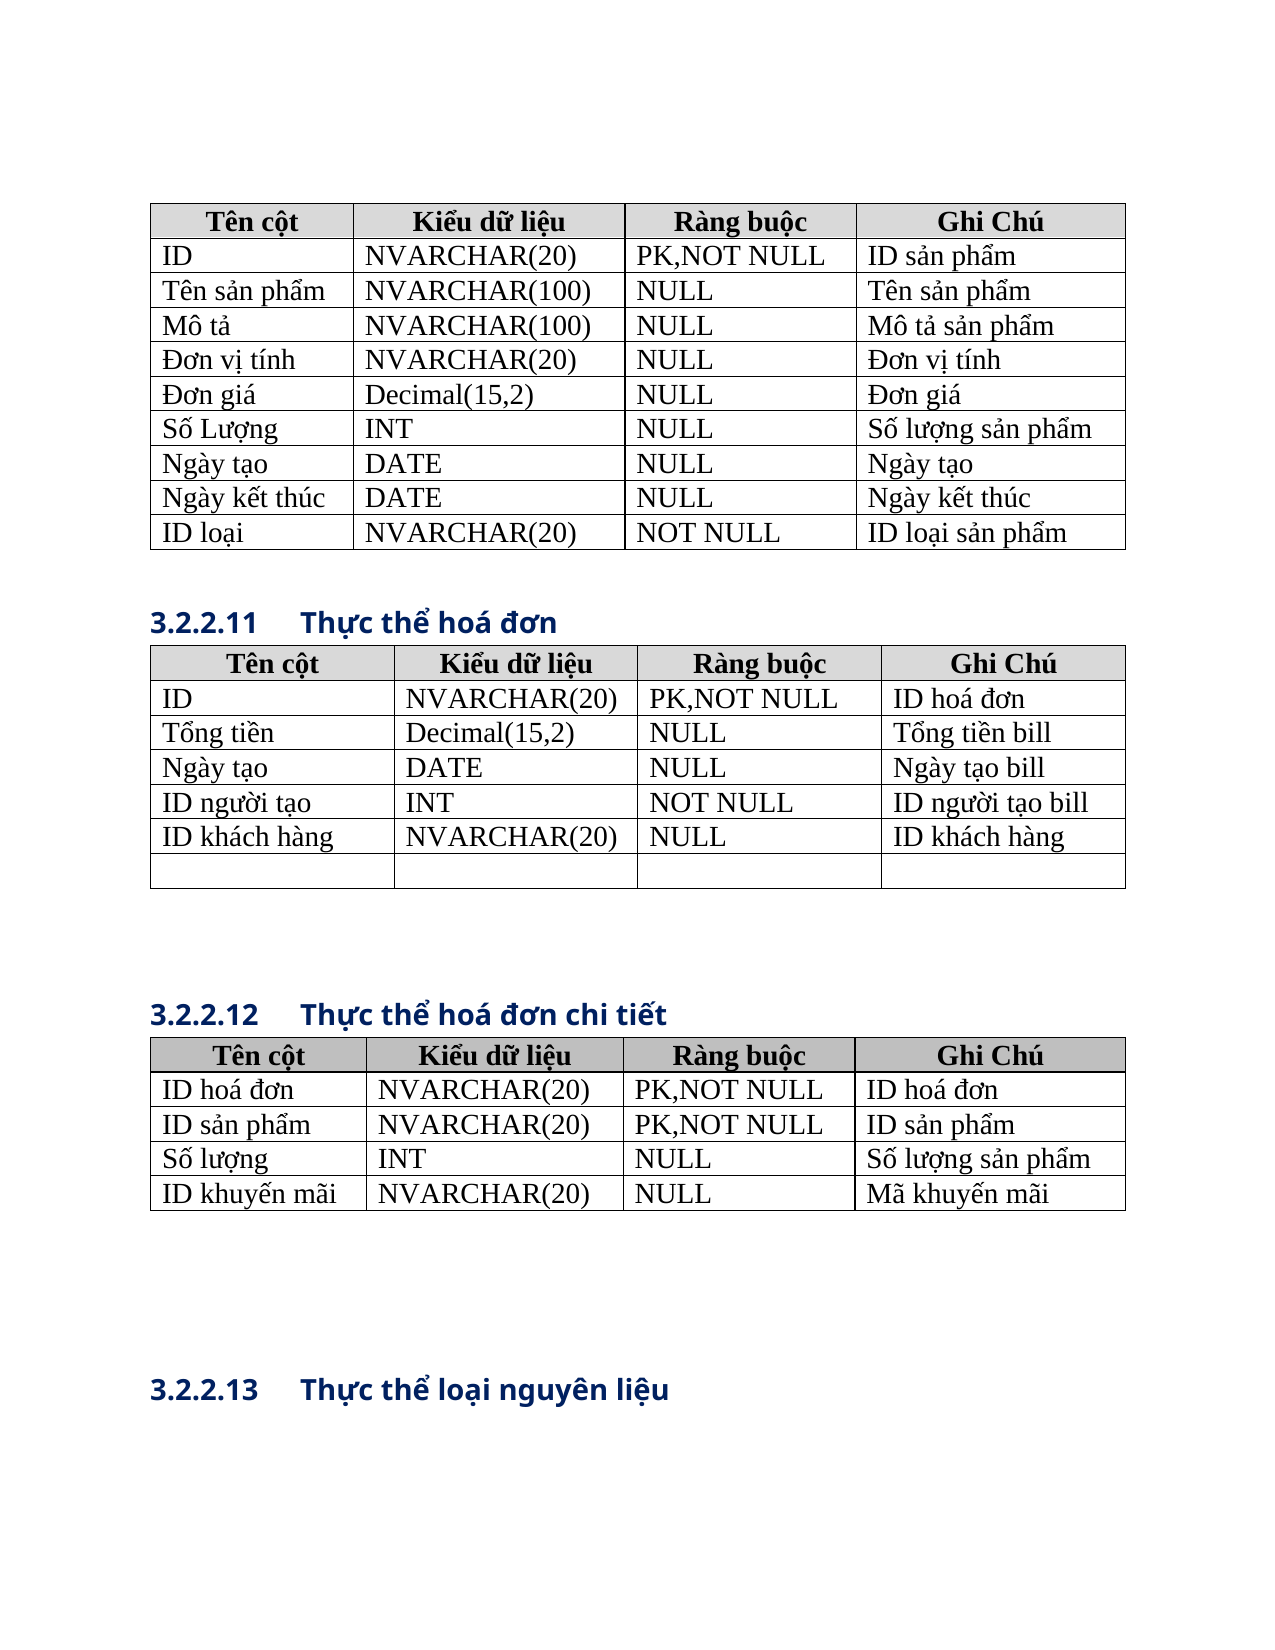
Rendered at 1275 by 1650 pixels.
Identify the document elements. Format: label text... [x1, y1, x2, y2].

table_cell ID [151, 681, 394, 714]
table_cell INT [367, 1142, 623, 1175]
table_cell Ngày kết thúc [151, 481, 353, 514]
table_cell NVARCHAR(20) [395, 681, 637, 714]
table_cell Decimal(15,2) [354, 377, 624, 410]
table_header Kiểu dữ liệu [395, 646, 637, 680]
table_cell NULL [626, 308, 856, 341]
table_cell NVARCHAR(20) [354, 515, 624, 549]
table_cell Ngày tạo [151, 750, 394, 784]
table_cell NOT NULL [638, 785, 881, 818]
table_cell NULL [626, 342, 856, 376]
table_cell Số Lượng [151, 411, 353, 445]
table_cell Mô tả [151, 308, 353, 341]
table_cell [395, 854, 637, 887]
table_cell DATE [395, 750, 637, 784]
table_cell NVARCHAR(20) [354, 239, 624, 272]
table_cell Tên sản phẩm [857, 273, 1125, 307]
table_cell Ngày tạo [151, 446, 353, 479]
table_cell ID hoá đơn [882, 681, 1125, 714]
table_cell NVARCHAR(20) [367, 1107, 623, 1141]
table_cell Mô tả sản phẩm [857, 308, 1125, 341]
table_cell DATE [354, 446, 624, 479]
table_cell Đơn giá [151, 377, 353, 410]
table_cell Đơn vị tính [857, 342, 1125, 376]
subtitle Thực thể hoá đơn [150, 602, 1125, 642]
table_cell Đơn vị tính [151, 342, 353, 376]
table_cell INT [354, 411, 624, 445]
table_cell [638, 854, 881, 887]
table_cell PK,NOT NULL [624, 1073, 854, 1106]
table_cell ID người tạo bill [882, 785, 1125, 818]
table_header Ràng buộc [638, 646, 881, 680]
table_cell NULL [626, 273, 856, 307]
table_cell Ngày tạo bill [882, 750, 1125, 784]
table_cell ID loại [151, 515, 353, 549]
table_cell ID khuyến mãi [151, 1176, 366, 1210]
table_cell ID loại sản phẩm [857, 515, 1125, 549]
table_cell Tổng tiền bill [882, 716, 1125, 749]
table_cell Mã khuyến mãi [856, 1176, 1125, 1210]
table_cell Số lượng sản phẩm [856, 1142, 1125, 1175]
table_cell NVARCHAR(100) [354, 273, 624, 307]
table_cell [151, 854, 394, 887]
table_cell ID [151, 239, 353, 272]
table_cell ID khách hàng [882, 819, 1125, 853]
table_cell ID hoá đơn [856, 1073, 1125, 1106]
table_cell ID sản phẩm [151, 1107, 366, 1141]
table_cell ID sản phẩm [857, 239, 1125, 272]
table_cell NVARCHAR(20) [354, 342, 624, 376]
table_cell ID khách hàng [151, 819, 394, 853]
table_header Kiểu dữ liệu [354, 204, 624, 237]
table_cell NULL [638, 819, 881, 853]
table_cell NULL [626, 481, 856, 514]
table_cell Ngày tạo [857, 446, 1125, 479]
subtitle Thực thể hoá đơn chi tiết [150, 994, 1125, 1034]
table_cell NULL [624, 1176, 854, 1210]
table_cell NOT NULL [626, 515, 856, 549]
table_cell Đơn giá [857, 377, 1125, 410]
table_cell NVARCHAR(20) [367, 1073, 623, 1106]
table_header Ghi Chú [882, 646, 1125, 680]
table_cell NVARCHAR(20) [367, 1176, 623, 1210]
table_cell NULL [626, 411, 856, 445]
table_header Ràng buộc [626, 204, 856, 237]
table_cell Tổng tiền [151, 716, 394, 749]
table_cell Ngày kết thúc [857, 481, 1125, 514]
table_cell [882, 854, 1125, 887]
table_cell Số lượng sản phẩm [857, 411, 1125, 445]
table_cell Decimal(15,2) [395, 716, 637, 749]
table_cell NULL [638, 716, 881, 749]
table_cell INT [395, 785, 637, 818]
table_cell PK,NOT NULL [638, 681, 881, 714]
table_header Ràng buộc [624, 1038, 854, 1071]
table_header Tên cột [151, 1038, 366, 1071]
table_header Kiểu dữ liệu [367, 1038, 623, 1071]
table_cell NULL [624, 1142, 854, 1175]
table_cell ID sản phẩm [856, 1107, 1125, 1141]
table_cell PK,NOT NULL [624, 1107, 854, 1141]
table_cell NULL [626, 446, 856, 479]
table_cell Số lượng [151, 1142, 366, 1175]
table_cell NULL [638, 750, 881, 784]
table_cell PK,NOT NULL [626, 239, 856, 272]
table_header Tên cột [151, 204, 353, 237]
table_cell NULL [626, 377, 856, 410]
table_cell Tên sản phẩm [151, 273, 353, 307]
table_cell ID người tạo [151, 785, 394, 818]
table_header Ghi Chú [856, 1038, 1125, 1071]
table_header Tên cột [151, 646, 394, 680]
table_cell DATE [354, 481, 624, 514]
table_header Ghi Chú [857, 204, 1125, 237]
table_cell ID hoá đơn [151, 1073, 366, 1106]
table_cell NVARCHAR(100) [354, 308, 624, 341]
table_cell NVARCHAR(20) [395, 819, 637, 853]
subtitle Thực thể loại nguyên liệu [150, 1369, 1125, 1409]
